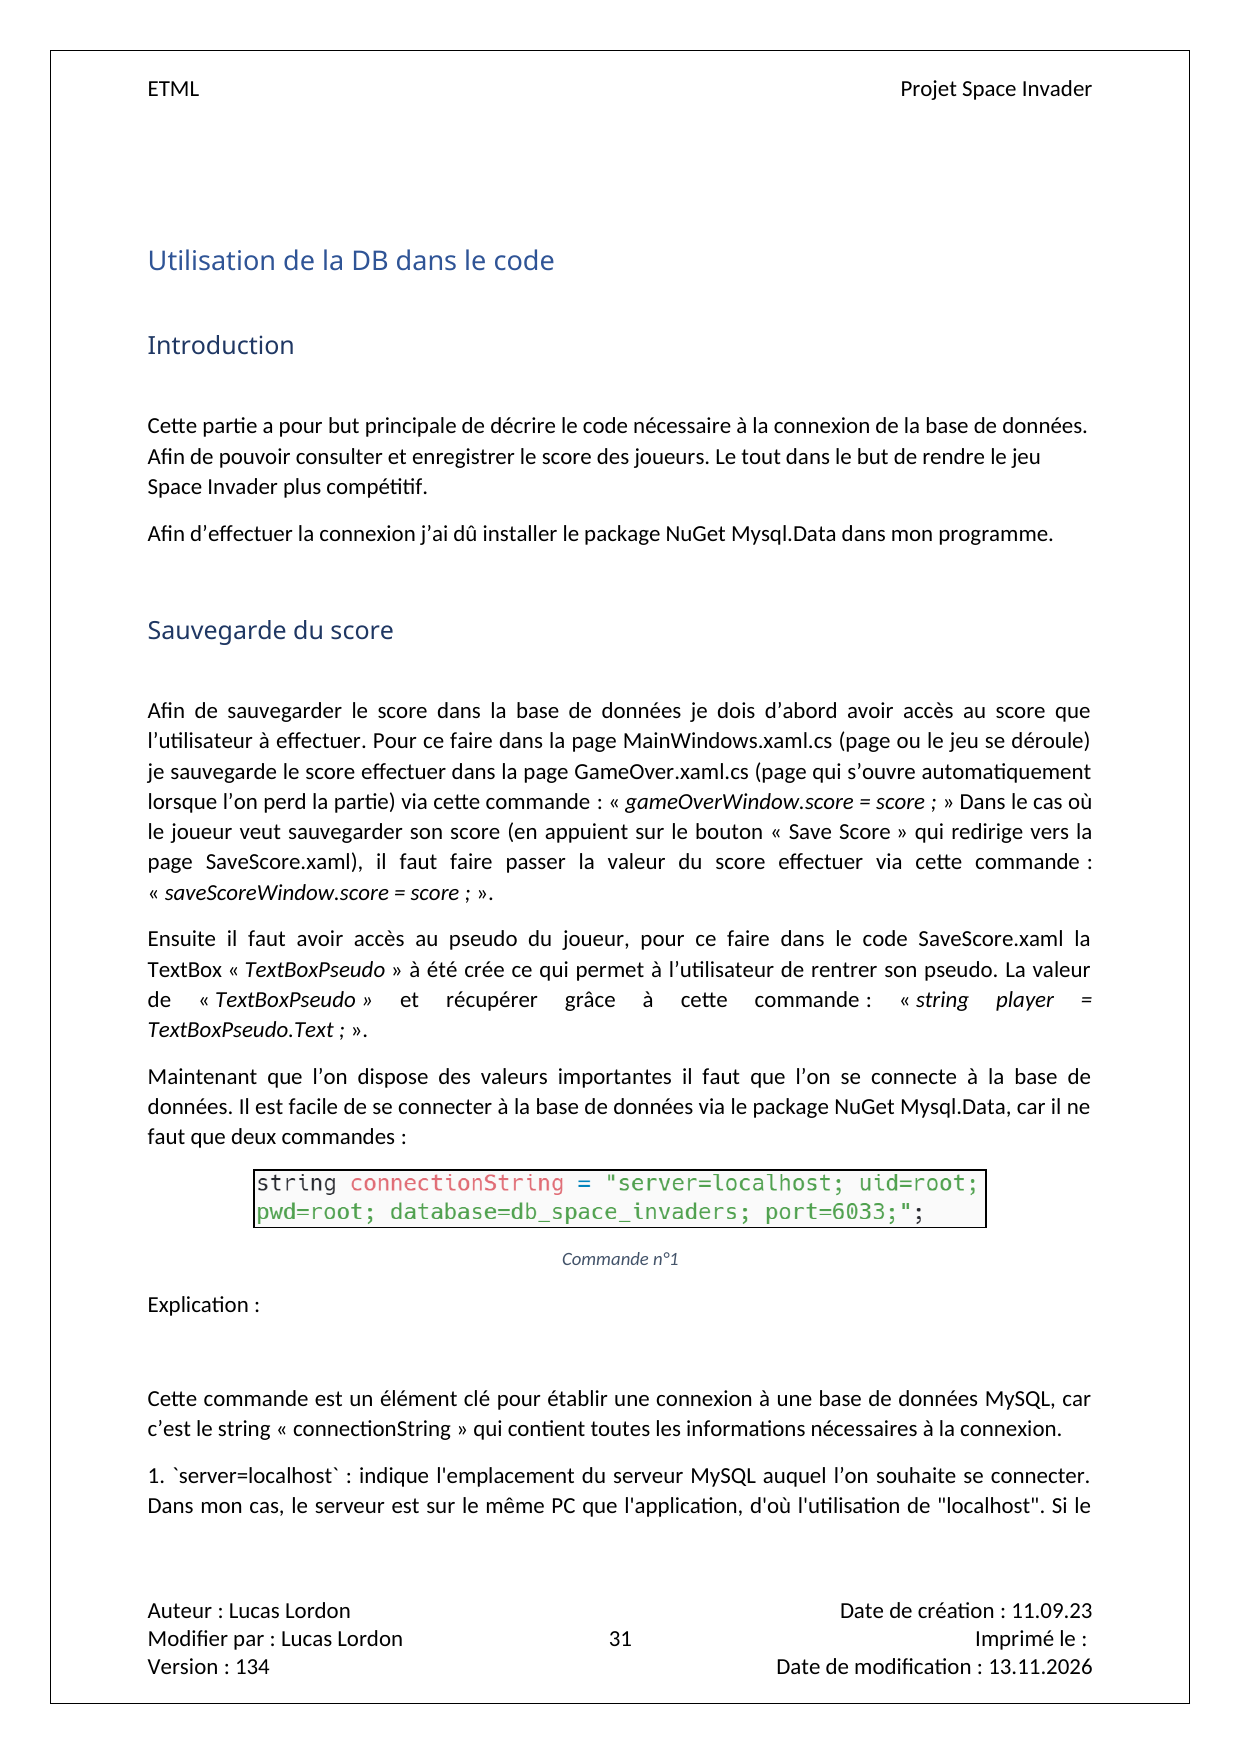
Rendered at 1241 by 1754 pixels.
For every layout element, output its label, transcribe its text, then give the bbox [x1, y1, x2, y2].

text Ensuite il faut avoir accès au pseudo du joueur, pour ce faire dans le code SaveScore.xaml la TextBox « TextBoxPseudo » à été crée ce qui permet à l’utilisateur de rentrer son pseudo. La valeur de « TextBoxPseudo » et récupérer grâce à cette commande : « string player = TextBoxPseudo.Text ; ». [147, 924, 1093, 1043]
text Maintenant que l’on dispose des valeurs importantes il faut que l’on se connecte à la base de données. Il est facile de se connecter à la base de données via le package NuGet Mysql.Data, car il ne faut que deux commandes : [147, 1062, 1093, 1150]
text Explication : [147, 1291, 1093, 1319]
subtitle Introduction [147, 328, 1093, 362]
text Afin d’effectuer la connexion j’ai dû installer le package NuGet Mysql.Data dans mon programme. [147, 519, 1093, 547]
text Cette partie a pour but principale de décrire le code nécessaire à la connexion de la base de données. Afin de pouvoir consulter et enregistrer le score des joueurs. Le tout dans le but de rendre le jeu Space Invader plus compétitif. [147, 412, 1093, 500]
picture [255, 1171, 985, 1227]
text Afin de sauvegarder le score dans la base de données je dois d’abord avoir accès au score que l’utilisateur à effectuer. Pour ce faire dans la page MainWindows.xaml.cs (page ou le jeu se déroule) je sauvegarde le score effectuer dans la page GameOver.xaml.cs (page qui s’ouvre automatiquement lorsque l’on perd la partie) via cette commande : « gameOverWindow.score = score ; » Dans le cas où le joueur veut sauvegarder son score (en appuient sur le bouton « Save Score » qui redirige vers la page SaveScore.xaml), il faut faire passer la valeur du score effectuer via cette commande : « saveScoreWindow.score = score ; ». [147, 696, 1093, 906]
text Commande n°1 [147, 1247, 1093, 1270]
text Cette commande est un élément clé pour établir une connexion à une base de données MySQL, car c’est le string « connectionString » qui contient toutes les informations nécessaires à la connexion. [147, 1384, 1093, 1443]
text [147, 1461, 1093, 1520]
subtitle Utilisation de la DB dans le code [147, 241, 1093, 278]
subtitle Sauvegarde du score [147, 613, 1093, 647]
